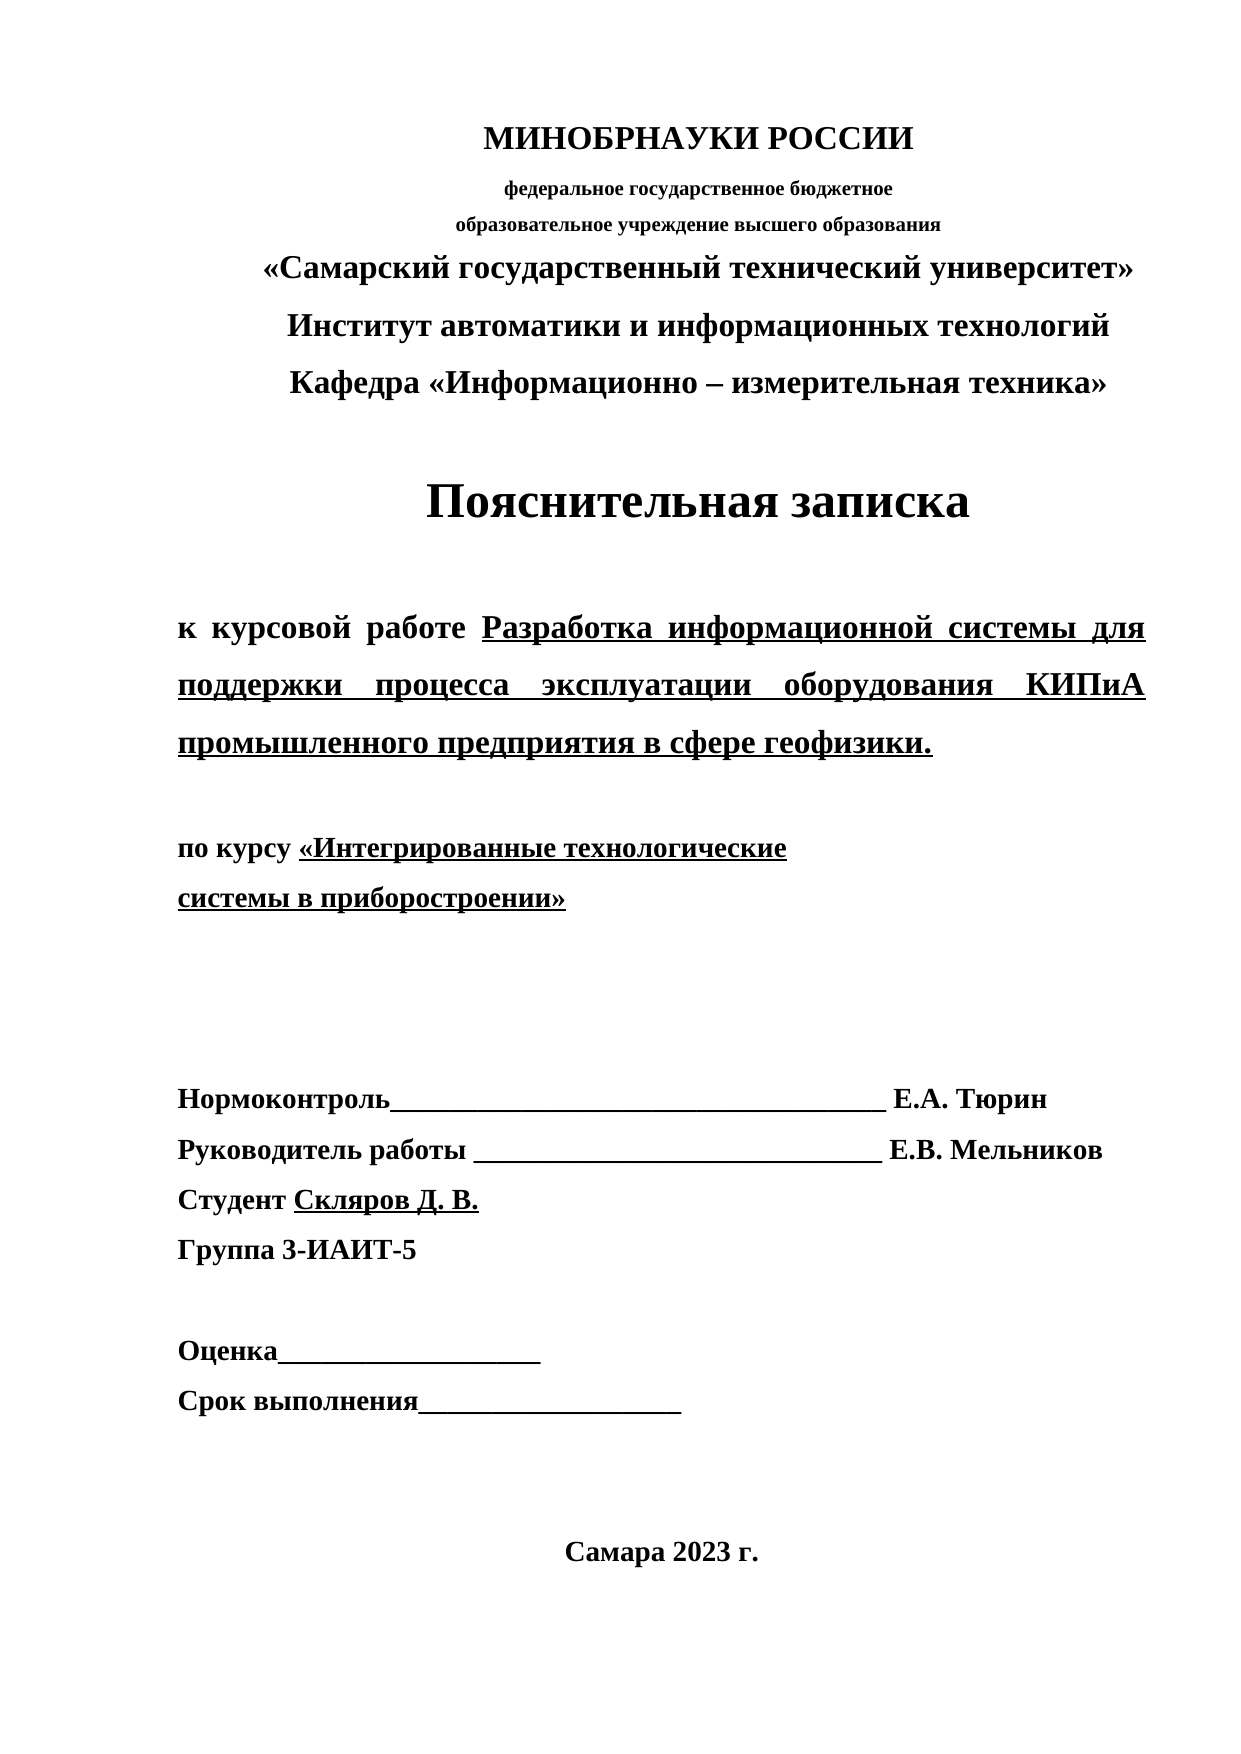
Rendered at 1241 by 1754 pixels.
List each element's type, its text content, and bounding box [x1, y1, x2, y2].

text Институт автоматики и информационных технологий [177, 305, 1146, 343]
text федеральное государственное бюджетное [177, 176, 1146, 200]
text образовательное учреждение высшего образования [177, 212, 1146, 236]
text Кафедра «Информационно – измерительная техника» [177, 363, 1146, 401]
text по курсу «Интегрированные технологические [177, 830, 1146, 863]
text Пояснительная записка [177, 471, 1146, 528]
text Студент Скляров Д. В. [177, 1182, 1146, 1216]
text Срок выполнения__________________ [177, 1383, 1146, 1417]
text Самара 2023 г. [177, 1534, 1146, 1568]
text «Самарский государственный технический университет» [177, 248, 1146, 286]
text к курсовой работе Разработка информационной системы для поддержки процесса эксплуатации оборудования КИПиА промышленного предприятия в сфере геофизики. [177, 607, 1146, 698]
text Оценка__________________ [177, 1333, 1146, 1367]
text Группа 3-ИАИТ-5 [177, 1232, 1146, 1266]
text Нормоконтроль__________________________________ Е.А. Тюрин [177, 1081, 1146, 1115]
text МИНОБРНАУКИ РОССИИ [177, 118, 1146, 156]
text Руководитель работы ____________________________ Е.В. Мельников [177, 1132, 1146, 1165]
text к курсовой работе Разработка информационной системы для поддержки процесса эксплуатации оборудования КИПиА промышленного предприятия в сфере геофизики. [177, 699, 1146, 760]
text системы в приборостроении» [177, 880, 1146, 914]
